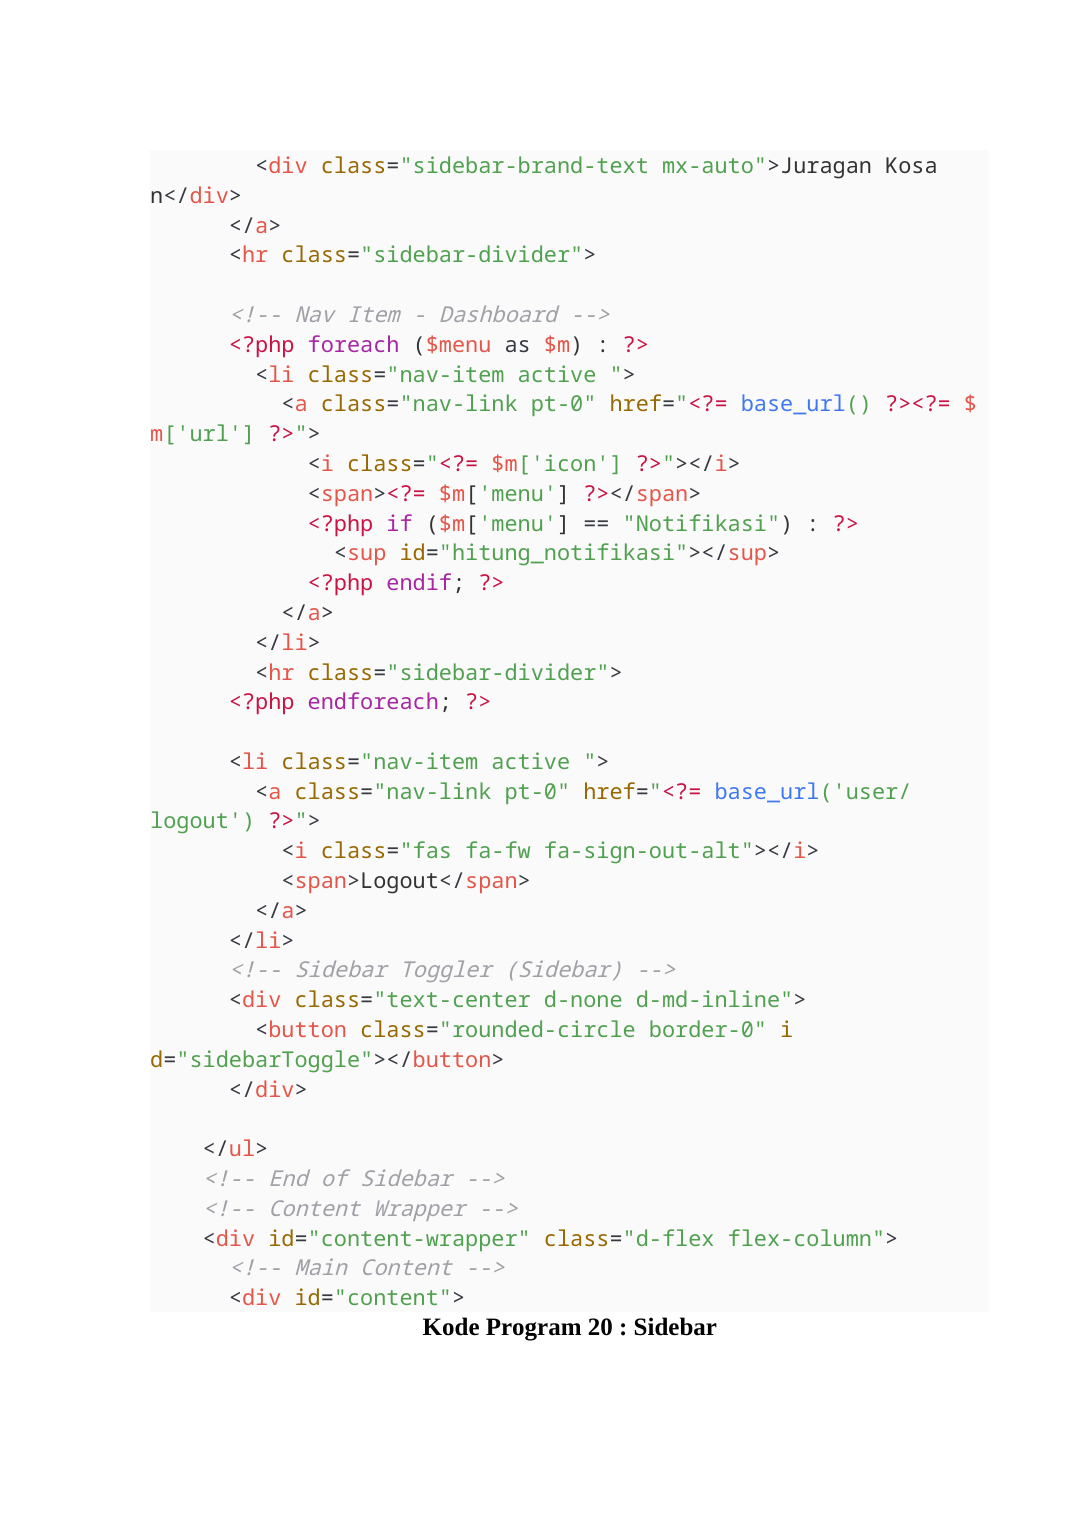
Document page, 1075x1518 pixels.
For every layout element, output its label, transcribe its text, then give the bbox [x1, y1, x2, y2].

text <a class="nav-link pt-0" href="<?= base_url() ?><?= $m['url'] ?>"> [150, 388, 989, 448]
text <!-- Content Wrapper --> [150, 1193, 989, 1222]
text <hr class="sidebar-divider"> [150, 656, 989, 686]
text <div id="content-wrapper" class="d-flex flex-column"> [150, 1222, 989, 1252]
text <div id="content"> [150, 1282, 989, 1312]
text Kode Program 20 : Sidebar [150, 1312, 989, 1341]
text <i class="fas fa-fw fa-sign-out-alt"></i> [150, 835, 989, 865]
text <!-- Sidebar Toggler (Sidebar) --> [150, 954, 989, 984]
text <?php endif; ?> [150, 567, 989, 597]
text </a> [150, 895, 989, 924]
text </li> [150, 924, 989, 954]
text <button class="rounded-circle border-0" id="sidebarToggle"></button> [150, 1014, 989, 1073]
text </a> [150, 209, 989, 239]
text <?php if ($m['menu'] == "Notifikasi") : ?> [150, 507, 989, 537]
text <sup id="hitung_notifikasi"></sup> [150, 537, 989, 567]
text </div> [150, 1073, 989, 1103]
text <li class="nav-item active "> [150, 358, 989, 388]
text </li> [150, 627, 989, 656]
text <!-- End of Sidebar --> [150, 1163, 989, 1193]
text <span>Logout</span> [150, 865, 989, 895]
text </ul> [150, 1133, 989, 1163]
text <div class="sidebar-brand-text mx-auto">Juragan Kosan</div> [150, 150, 989, 209]
text <div class="text-center d-none d-md-inline"> [150, 984, 989, 1014]
text <i class="<?= $m['icon'] ?>"></i> [150, 448, 989, 478]
text <span><?= $m['menu'] ?></span> [150, 478, 989, 507]
text <a class="nav-link pt-0" href="<?= base_url('user/logout') ?>"> [150, 776, 989, 835]
text <!-- Main Content --> [150, 1252, 989, 1282]
text </a> [150, 597, 989, 627]
text <hr class="sidebar-divider"> [150, 239, 989, 269]
text <li class="nav-item active "> [150, 746, 989, 776]
text <!-- Nav Item - Dashboard --> [150, 299, 989, 329]
text <?php endforeach; ?> [150, 686, 989, 716]
text <?php foreach ($menu as $m) : ?> [150, 329, 989, 358]
